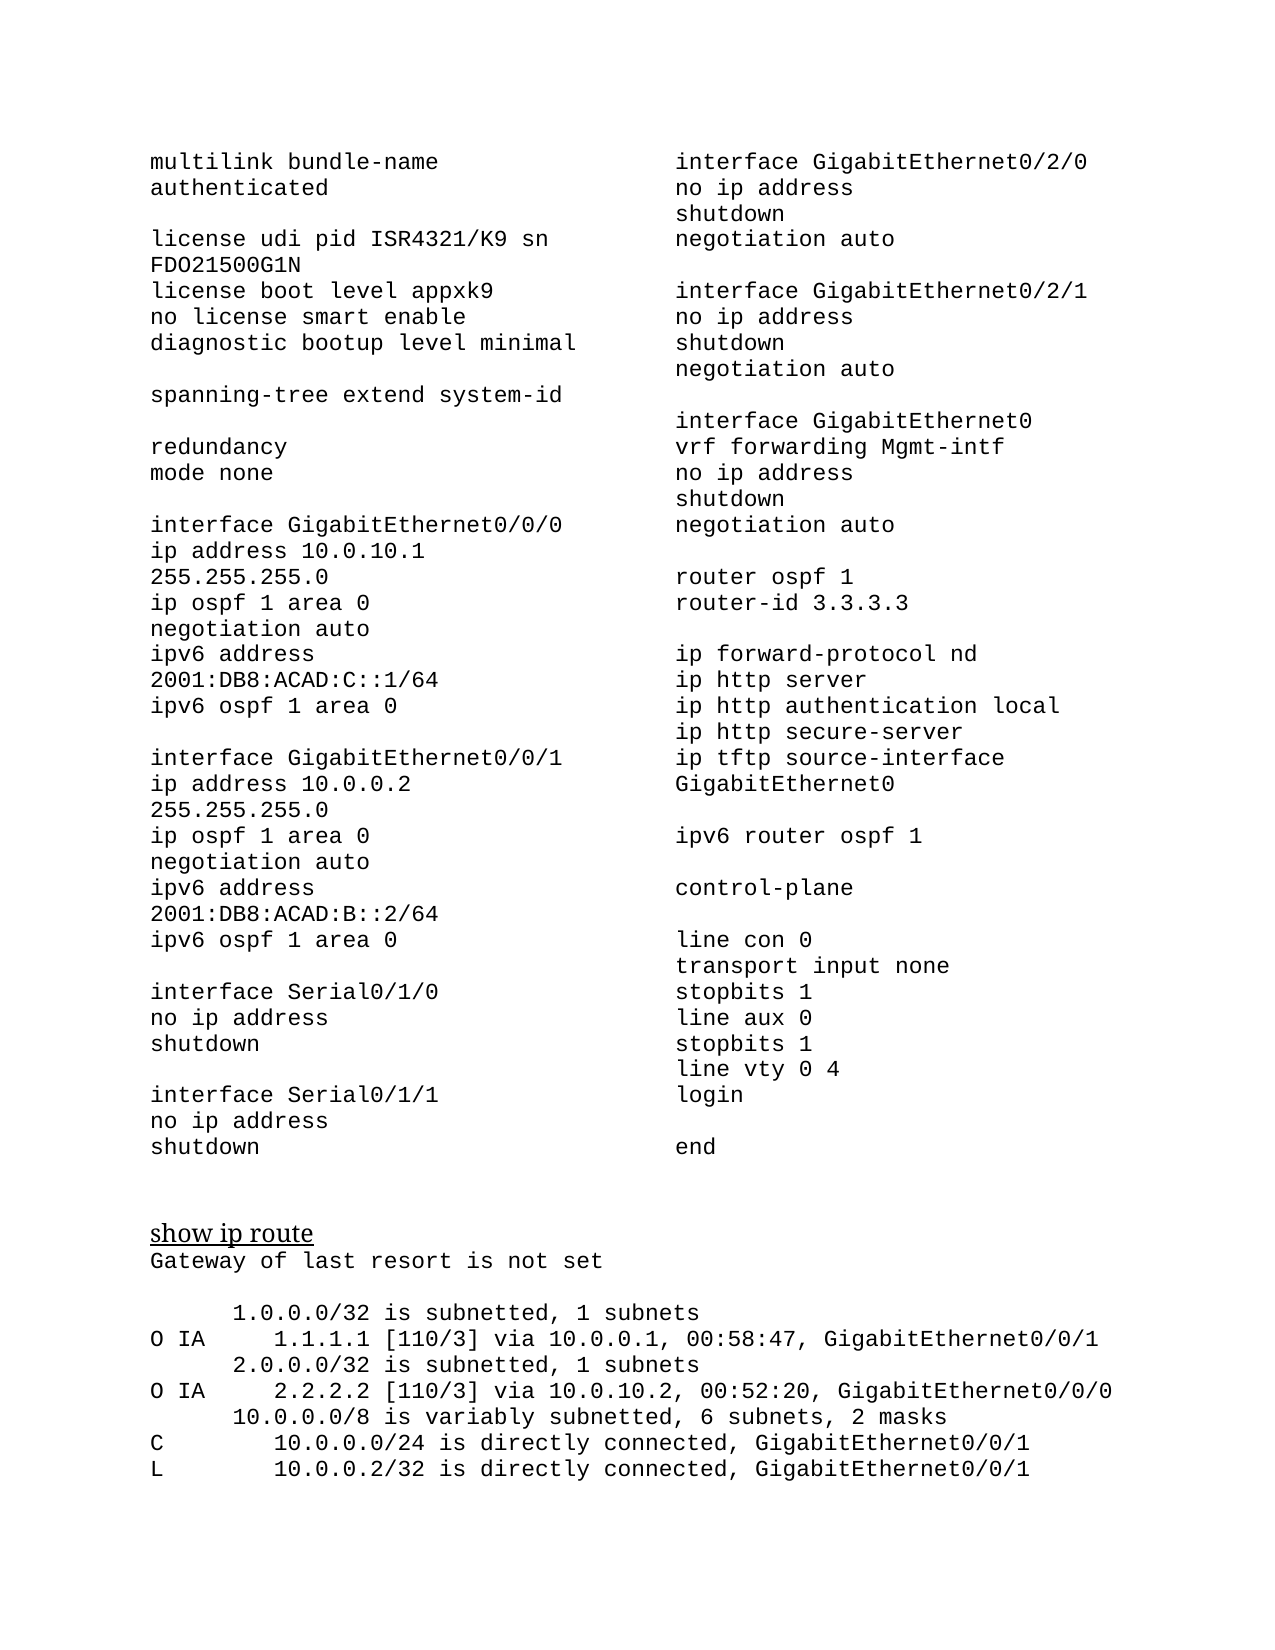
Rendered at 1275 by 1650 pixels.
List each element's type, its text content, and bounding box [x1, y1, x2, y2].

text control-plane [675, 876, 1125, 902]
text no ip address [675, 306, 1125, 332]
text ip forward-protocol nd [675, 643, 1125, 669]
text interface Serial0/1/1 [150, 1084, 600, 1110]
text shutdown [675, 202, 1125, 228]
text Gateway of last resort is not set [150, 1249, 1125, 1276]
text interface Serial0/1/0 [150, 980, 600, 1006]
text negotiation auto [150, 617, 600, 643]
text ip http server [675, 669, 1125, 695]
text ipv6 ospf 1 area 0 [150, 695, 600, 721]
text no ip address [150, 1006, 600, 1032]
text C 10.0.0.0/24 is directly connected, GigabitEthernet0/0/1 [150, 1431, 1125, 1457]
text transport input none [675, 954, 1125, 980]
text negotiation auto [675, 228, 1125, 254]
text vrf forwarding Mgmt-intf [675, 435, 1125, 461]
text mode none [150, 461, 600, 487]
text no ip address [675, 461, 1125, 487]
text router ospf 1 [675, 565, 1125, 591]
text ipv6 ospf 1 area 0 [150, 928, 600, 954]
text ip address 10.0.0.2 255.255.255.0 [150, 772, 600, 824]
text no ip address [150, 1110, 600, 1136]
text interface GigabitEthernet0/0/1 [150, 747, 600, 772]
text ip http authentication local [675, 695, 1125, 721]
text shutdown [675, 332, 1125, 357]
text interface GigabitEthernet0/0/0 [150, 513, 600, 539]
text login [675, 1084, 1125, 1110]
text no license smart enable [150, 306, 600, 332]
text shutdown [150, 1136, 600, 1162]
text ip ospf 1 area 0 [150, 824, 600, 850]
text router-id 3.3.3.3 [675, 591, 1125, 617]
text spanning-tree extend system-id [150, 383, 600, 409]
text license boot level appxk9 [150, 280, 600, 306]
text ipv6 router ospf 1 [675, 824, 1125, 850]
text ip tftp source-interface GigabitEthernet0 [675, 747, 1125, 798]
text O IA 1.1.1.1 [110/3] via 10.0.0.1, 00:58:47, GigabitEthernet0/0/1 [150, 1327, 1125, 1353]
text end [675, 1136, 1125, 1162]
text ip http secure-server [675, 721, 1125, 747]
text multilink bundle-name authenticated [150, 150, 600, 202]
text L 10.0.0.2/32 is directly connected, GigabitEthernet0/0/1 [150, 1457, 1125, 1483]
text shutdown [150, 1032, 600, 1058]
text interface GigabitEthernet0/2/0 [675, 150, 1125, 176]
text interface GigabitEthernet0/2/1 [675, 280, 1125, 306]
text license udi pid ISR4321/K9 sn FDO21500G1N [150, 228, 600, 280]
text line con 0 [675, 928, 1125, 954]
text O IA 2.2.2.2 [110/3] via 10.0.10.2, 00:52:20, GigabitEthernet0/0/0 [150, 1379, 1125, 1405]
text no ip address [675, 176, 1125, 202]
text diagnostic bootup level minimal [150, 332, 600, 357]
text negotiation auto [675, 357, 1125, 383]
text 2.0.0.0/32 is subnetted, 1 subnets [150, 1353, 1125, 1379]
text ipv6 address 2001:DB8:ACAD:B::2/64 [150, 876, 600, 928]
text ip address 10.0.10.1 255.255.255.0 [150, 539, 600, 591]
text ip ospf 1 area 0 [150, 591, 600, 617]
text 10.0.0.0/8 is variably subnetted, 6 subnets, 2 masks [150, 1405, 1125, 1431]
text redundancy [150, 435, 600, 461]
text interface GigabitEthernet0 [675, 409, 1125, 435]
text shutdown [675, 487, 1125, 513]
text show ip route [150, 1216, 1125, 1249]
text line aux 0 [675, 1006, 1125, 1032]
text ipv6 address 2001:DB8:ACAD:C::1/64 [150, 643, 600, 695]
text negotiation auto [150, 850, 600, 876]
text stopbits 1 [675, 1032, 1125, 1058]
text stopbits 1 [675, 980, 1125, 1006]
text 1.0.0.0/32 is subnetted, 1 subnets [150, 1301, 1125, 1327]
text line vty 0 4 [675, 1058, 1125, 1084]
text negotiation auto [675, 513, 1125, 539]
